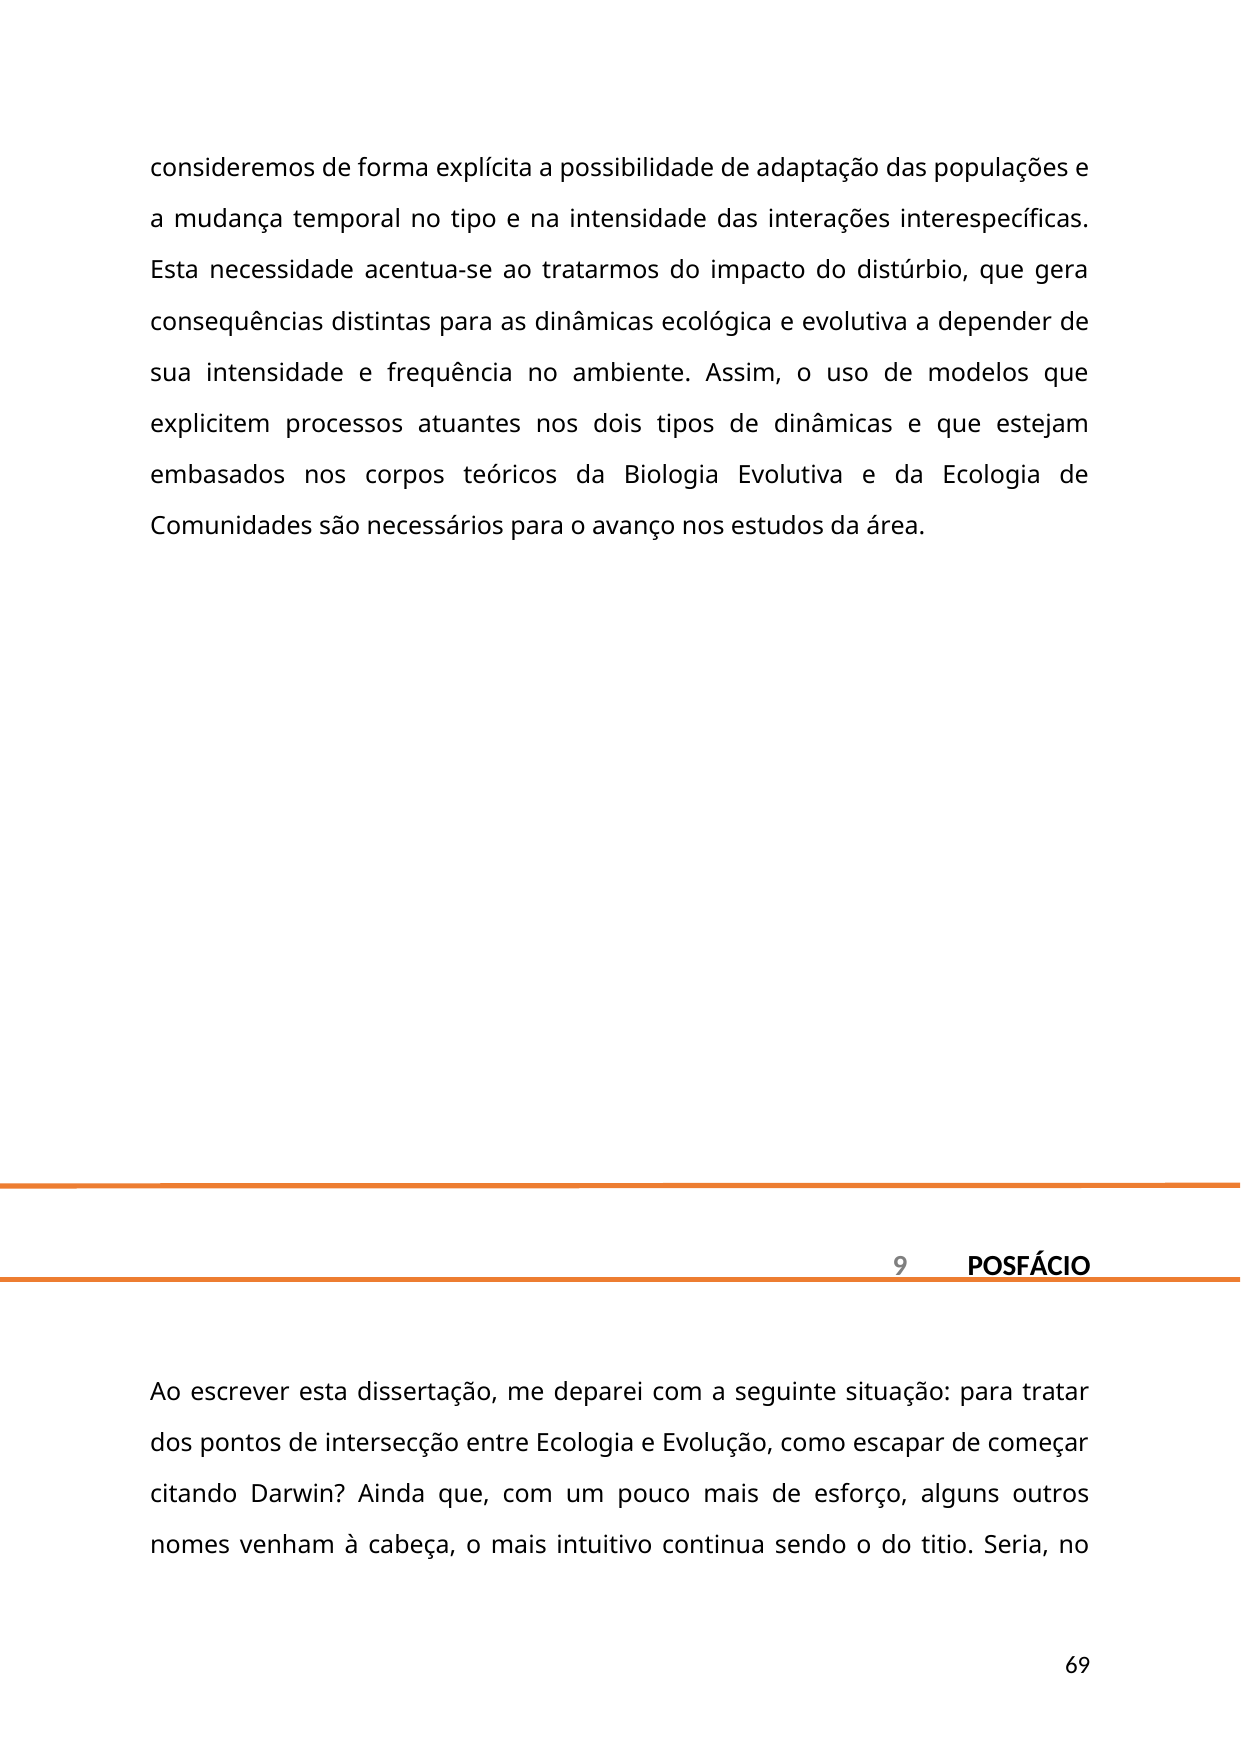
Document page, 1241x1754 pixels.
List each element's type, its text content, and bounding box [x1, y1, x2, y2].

subtitle 9 POSFÁCIO [150, 1247, 1090, 1277]
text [150, 150, 1090, 541]
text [150, 1373, 1090, 1560]
